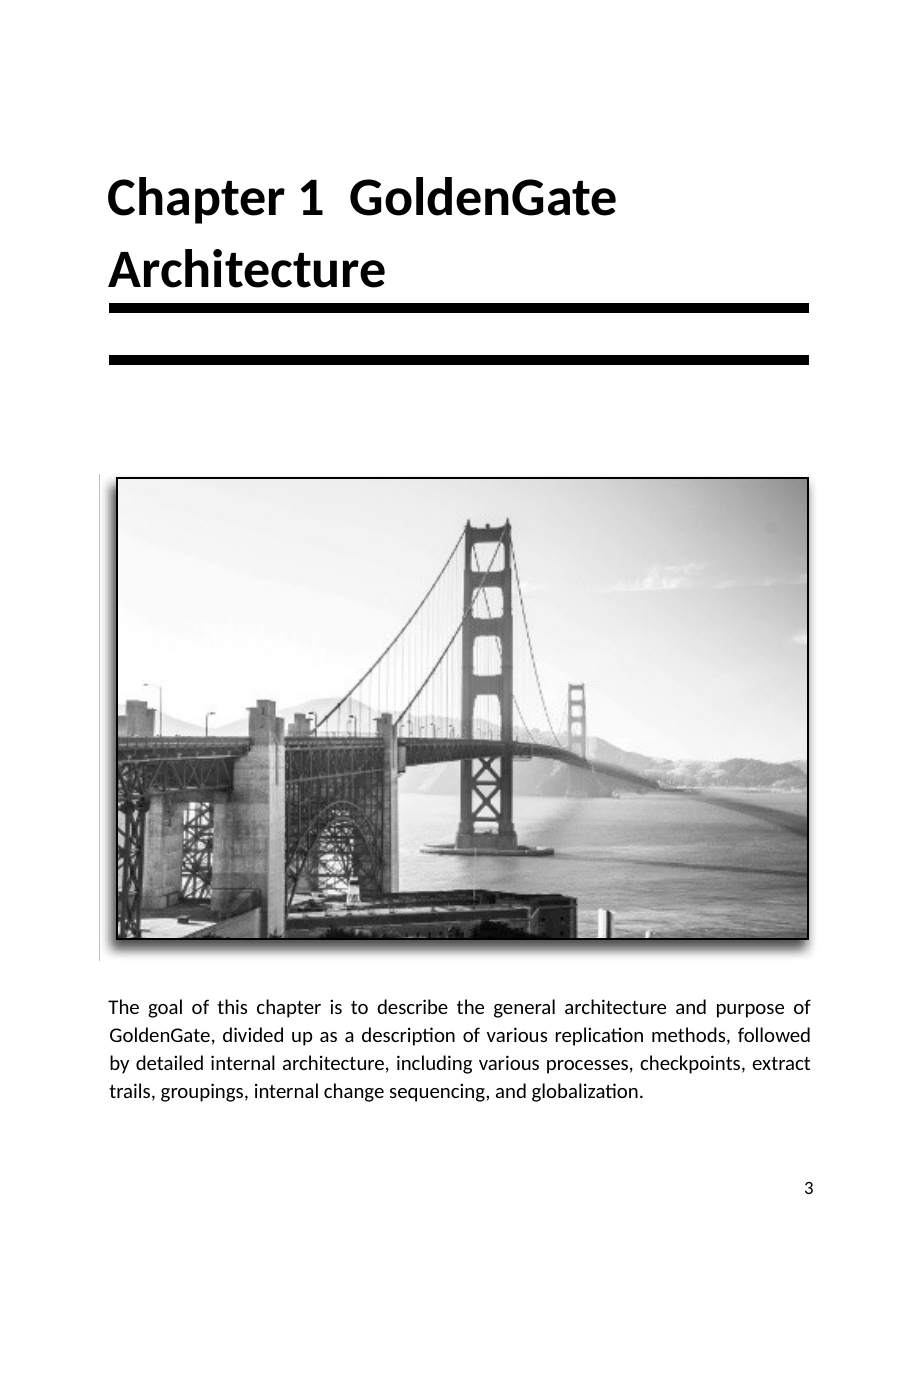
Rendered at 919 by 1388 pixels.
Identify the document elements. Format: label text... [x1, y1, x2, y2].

picture [99, 473, 818, 961]
text The goal of this chapter is to describe the general architecture and purpose of GoldenGate, divided up as a description of various replication methods, followed by detailed internal architecture, including various processes, checkpoints, extract trails, groupings, internal change sequencing, and globalization. [108, 994, 812, 1104]
subtitle Chapter 1 GoldenGate Architecture [108, 162, 813, 301]
text 3 [108, 1176, 813, 1199]
